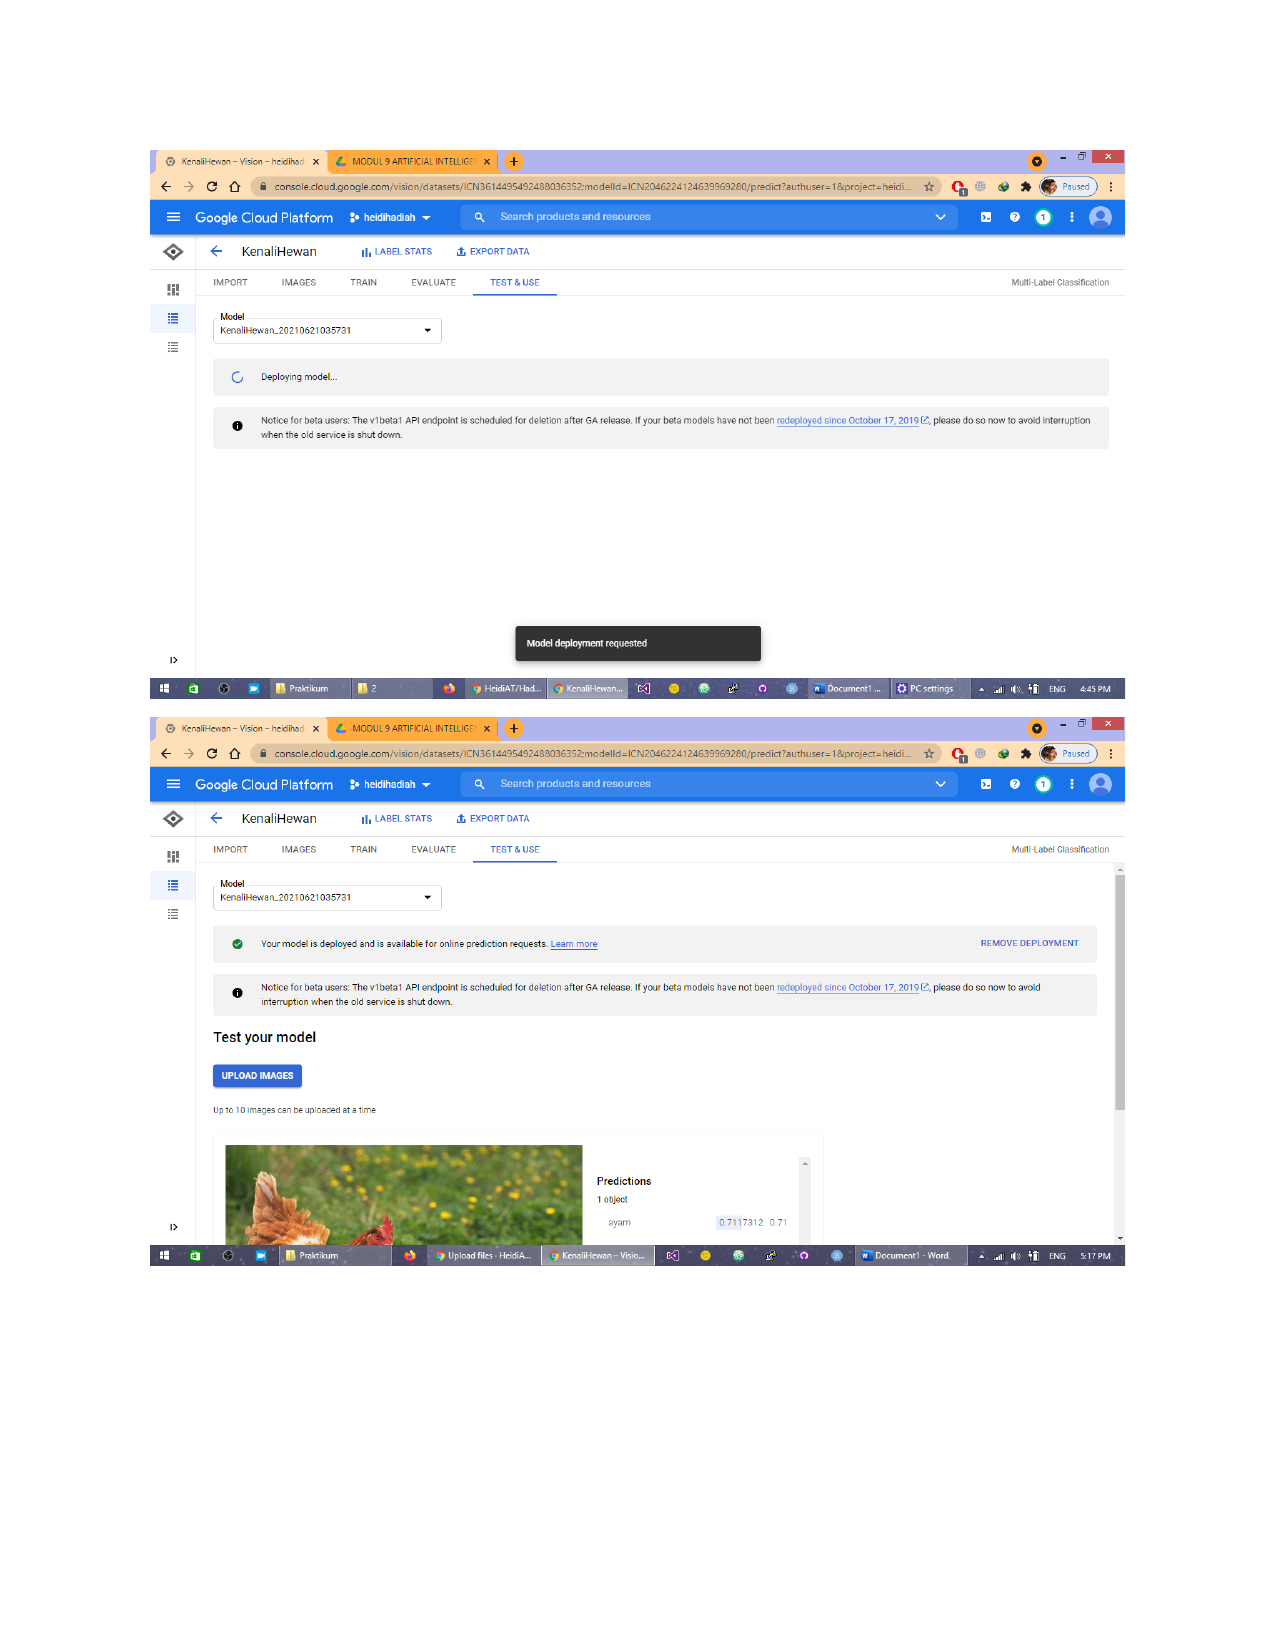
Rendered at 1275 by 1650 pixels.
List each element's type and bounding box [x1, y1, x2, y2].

picture [150, 150, 1125, 699]
picture [150, 717, 1125, 1266]
